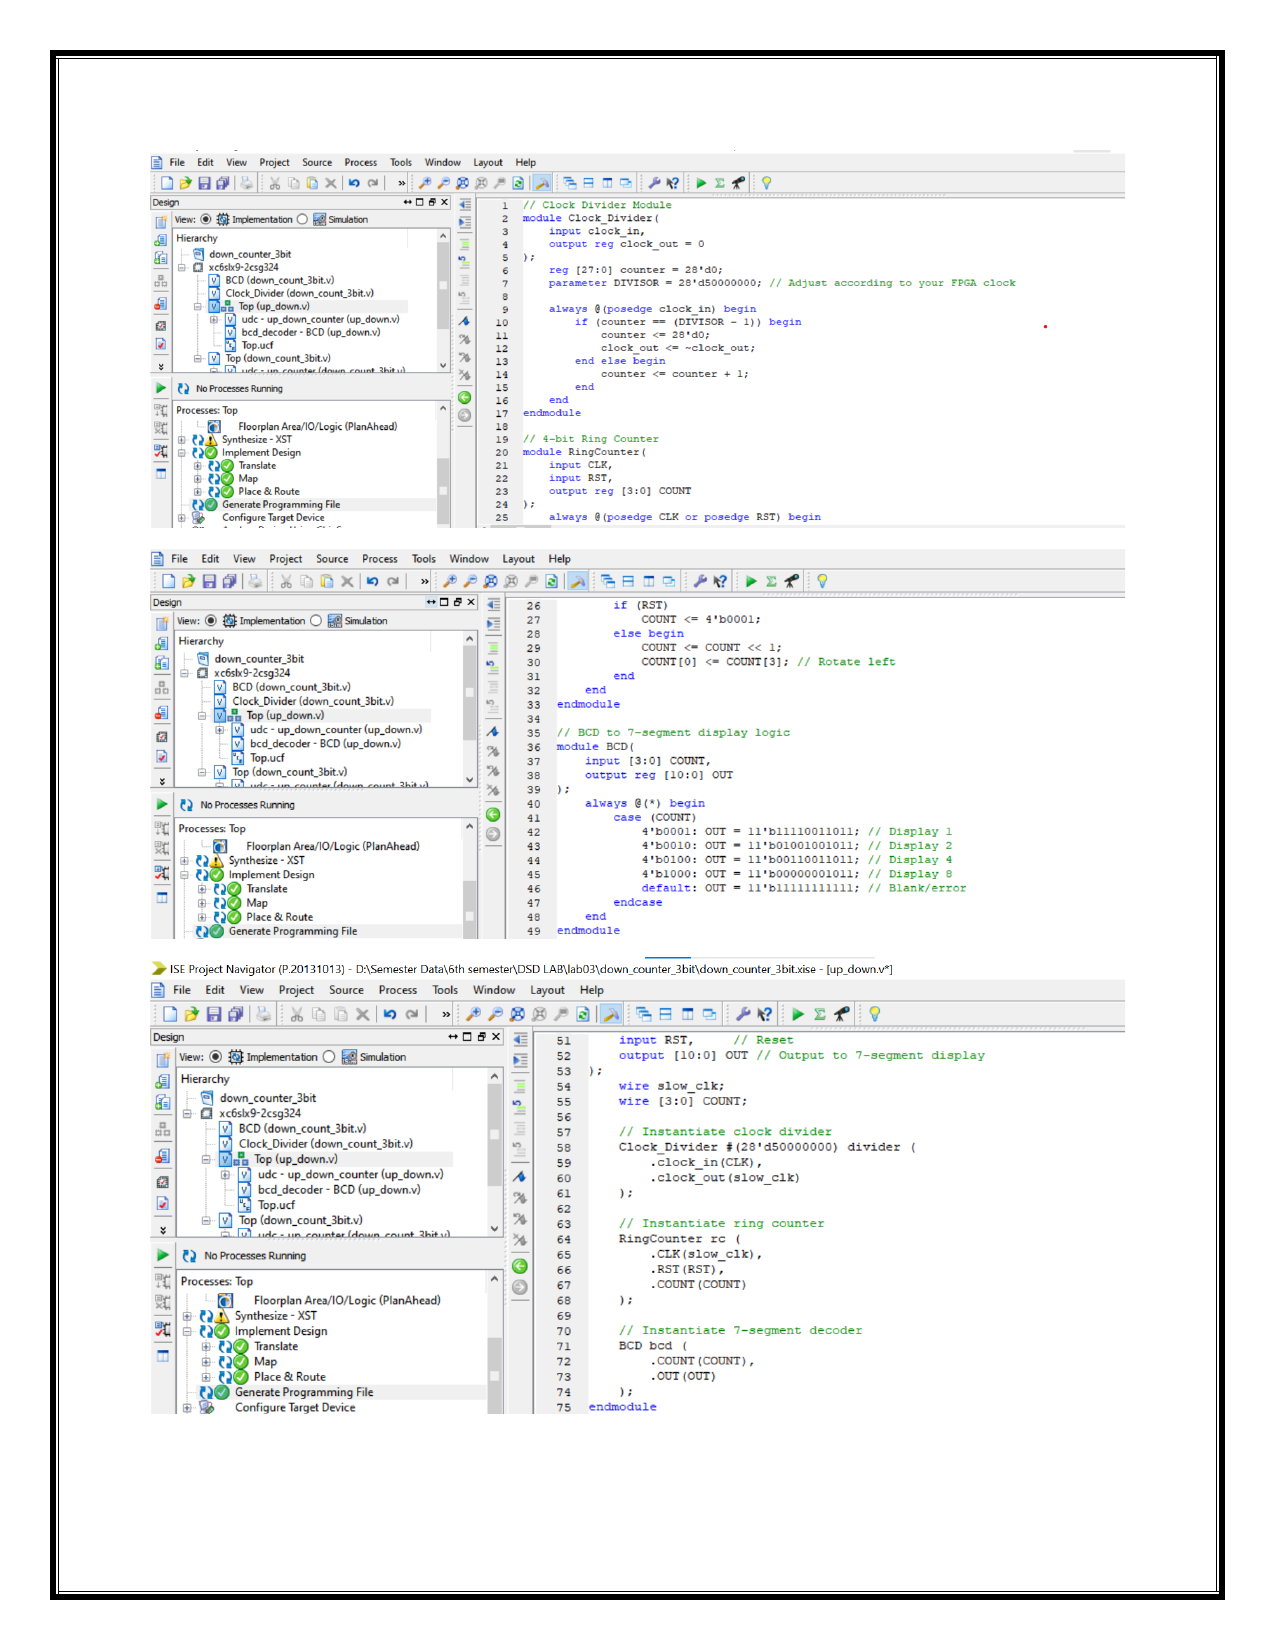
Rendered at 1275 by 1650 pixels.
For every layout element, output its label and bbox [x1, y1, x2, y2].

picture [150, 150, 1125, 528]
picture [150, 546, 1125, 939]
picture [150, 957, 1125, 1414]
